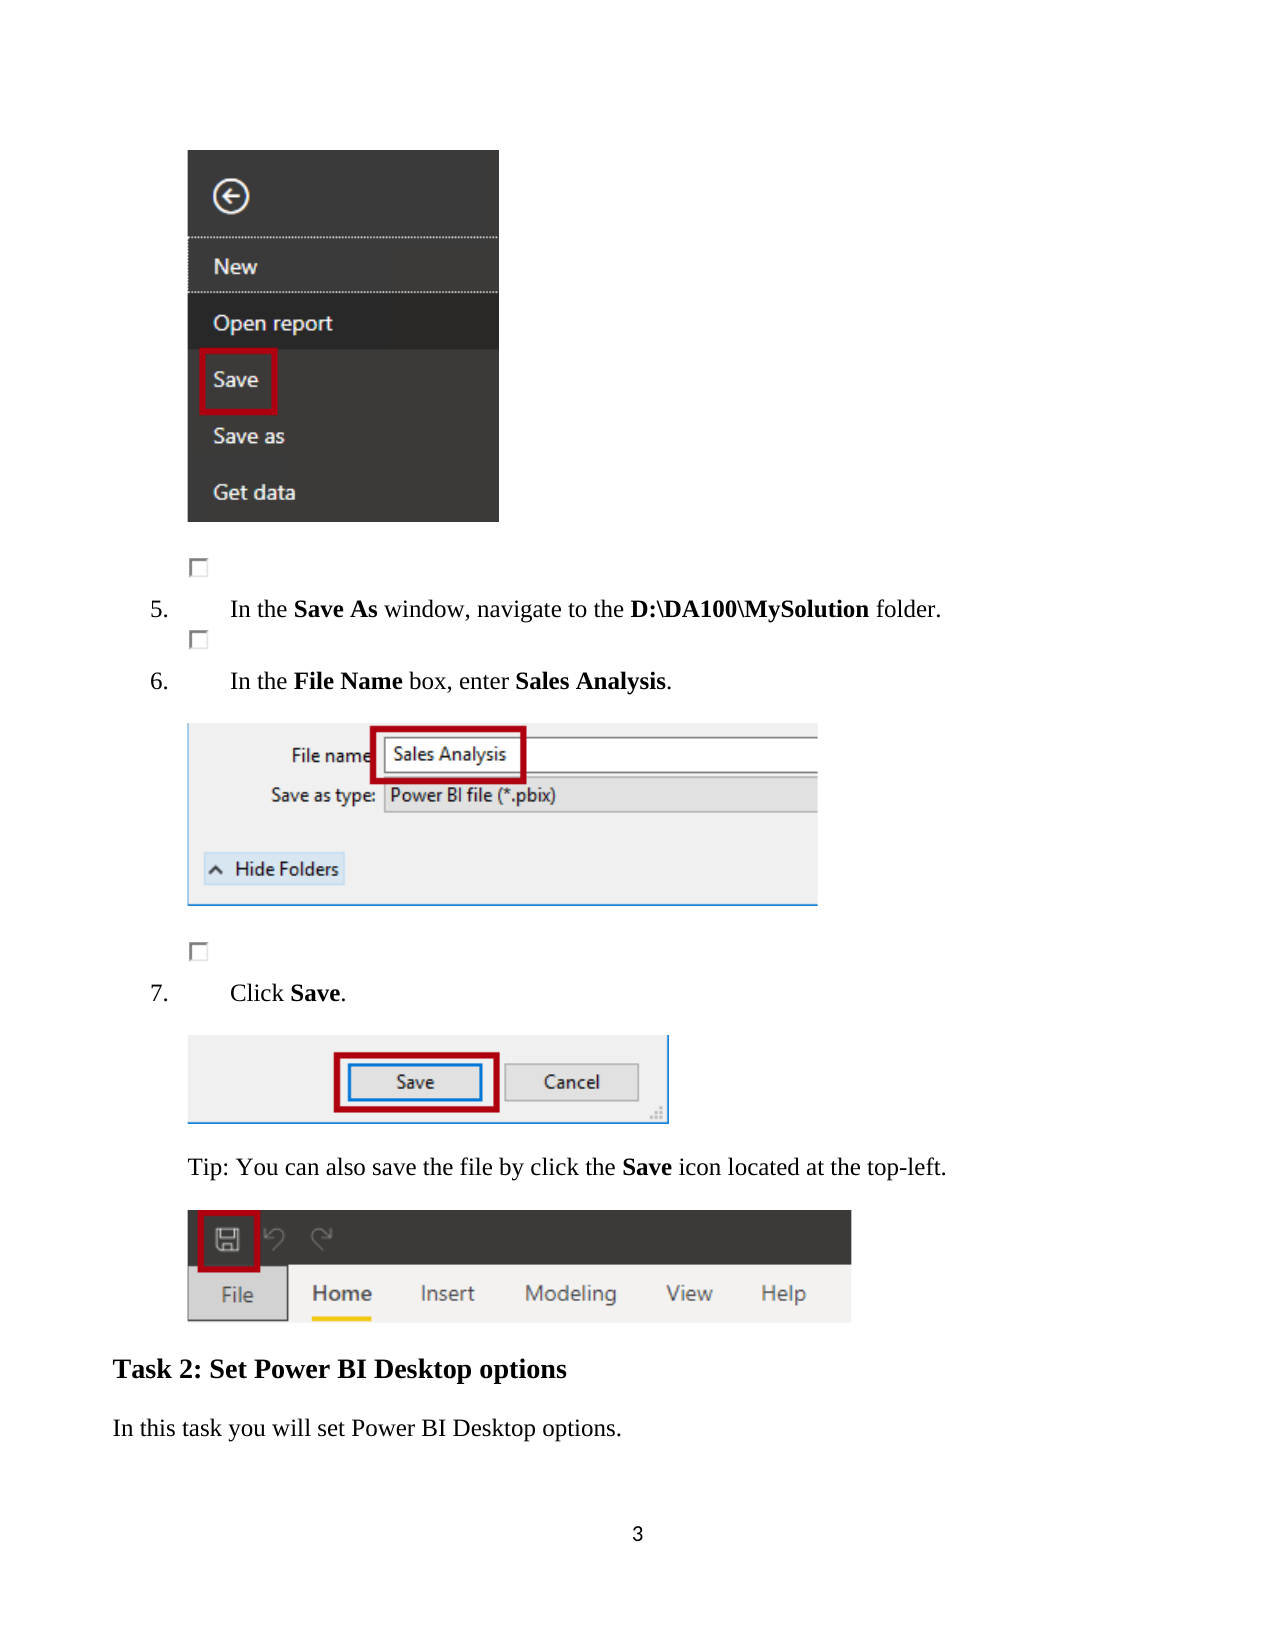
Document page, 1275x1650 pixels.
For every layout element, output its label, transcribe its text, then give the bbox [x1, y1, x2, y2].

list In the Save As window, navigate to the D:\DA100\MySolution folder. [150, 550, 1162, 623]
picture [187, 1210, 852, 1323]
list Click Save. [150, 934, 1162, 1007]
text Tip: You can also save the file by click the Save icon located at the top-left. [187, 1152, 1162, 1181]
picture [187, 150, 499, 522]
text In this task you will set Power BI Desktop options. [112, 1413, 1162, 1442]
text Task 2: Set Power BI Desktop options [112, 1352, 1162, 1384]
list In the File Name box, enter Sales Analysis. [150, 623, 1162, 695]
picture [187, 1035, 669, 1124]
picture [187, 723, 818, 906]
